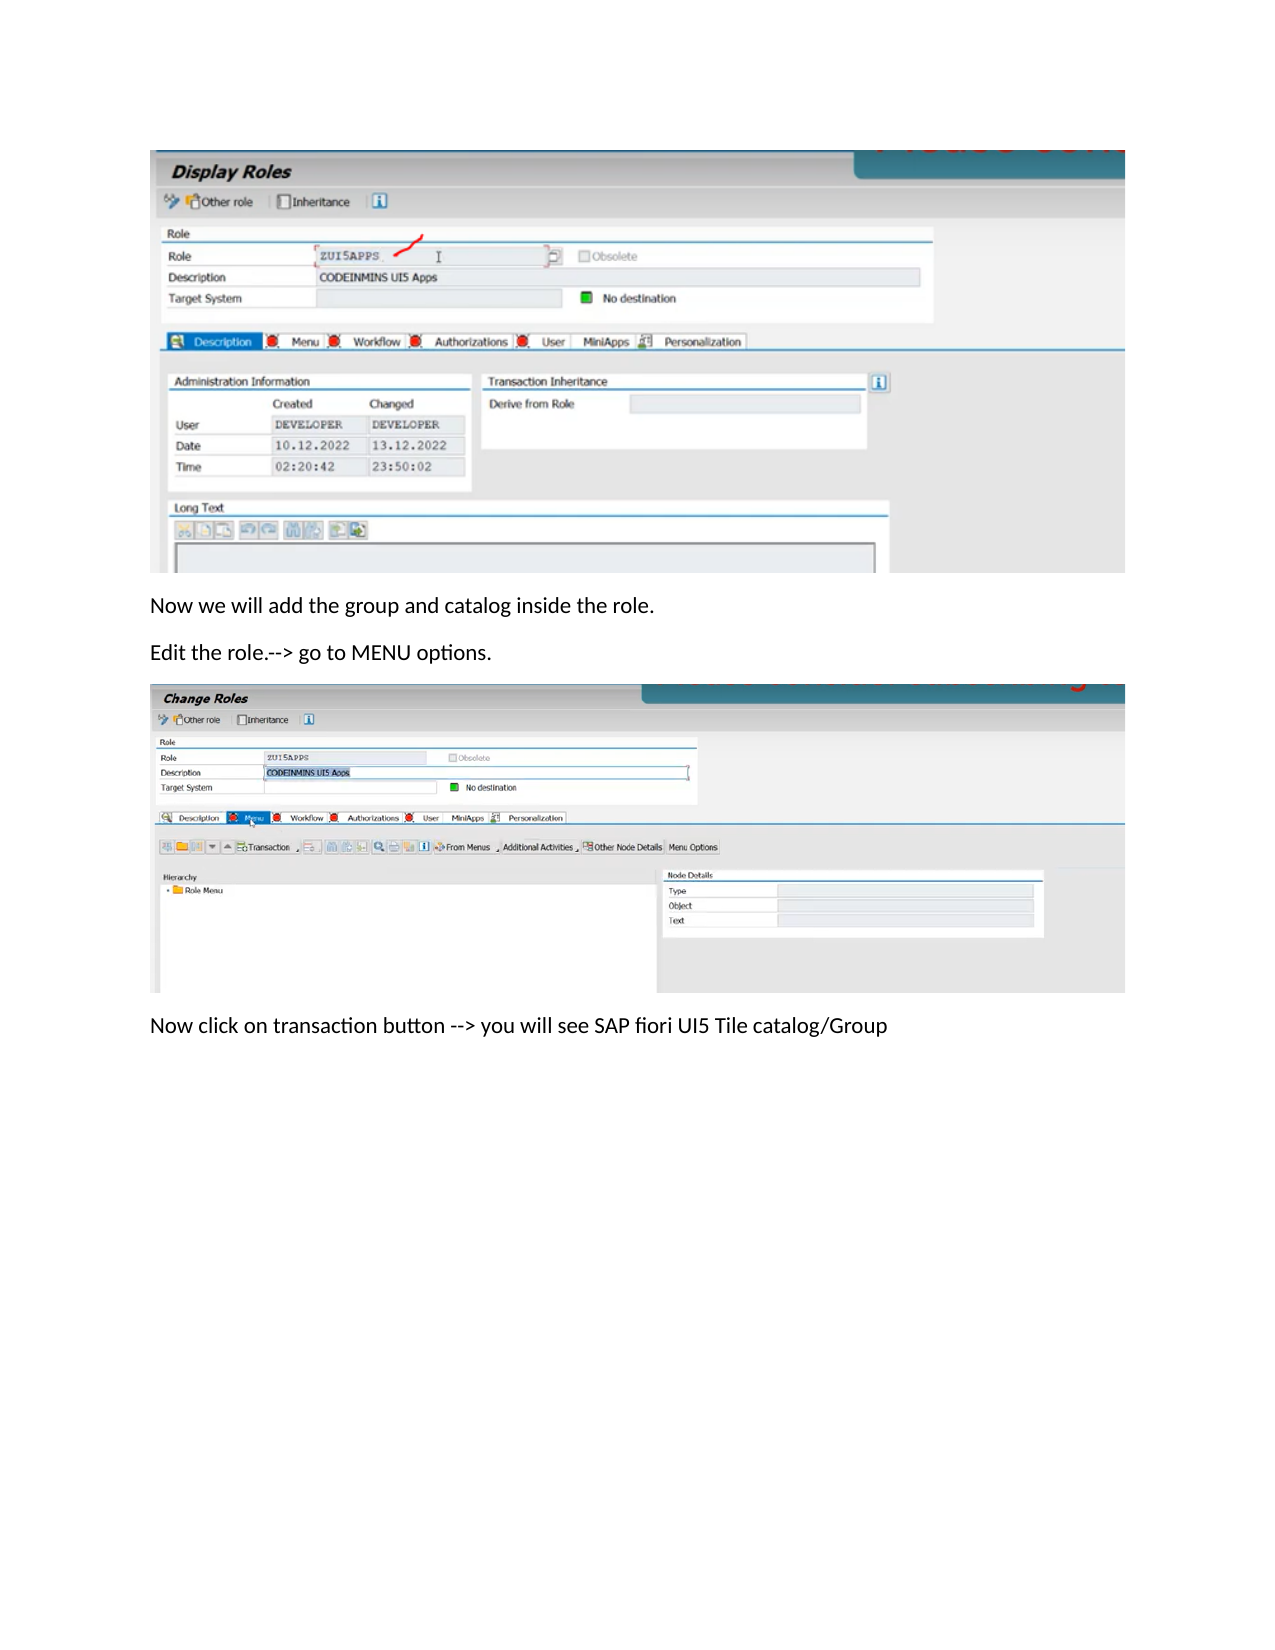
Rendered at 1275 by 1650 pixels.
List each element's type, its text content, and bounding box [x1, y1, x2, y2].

text Now we will add the group and catalog inside the role. [150, 591, 1125, 619]
picture [150, 684, 1125, 993]
picture [150, 150, 1125, 573]
text Now click on transaction button --> you will see SAP fiori UI5 Tile catalog/Group [150, 1011, 1125, 1039]
text Edit the role.--> go to MENU options. [150, 638, 1125, 666]
